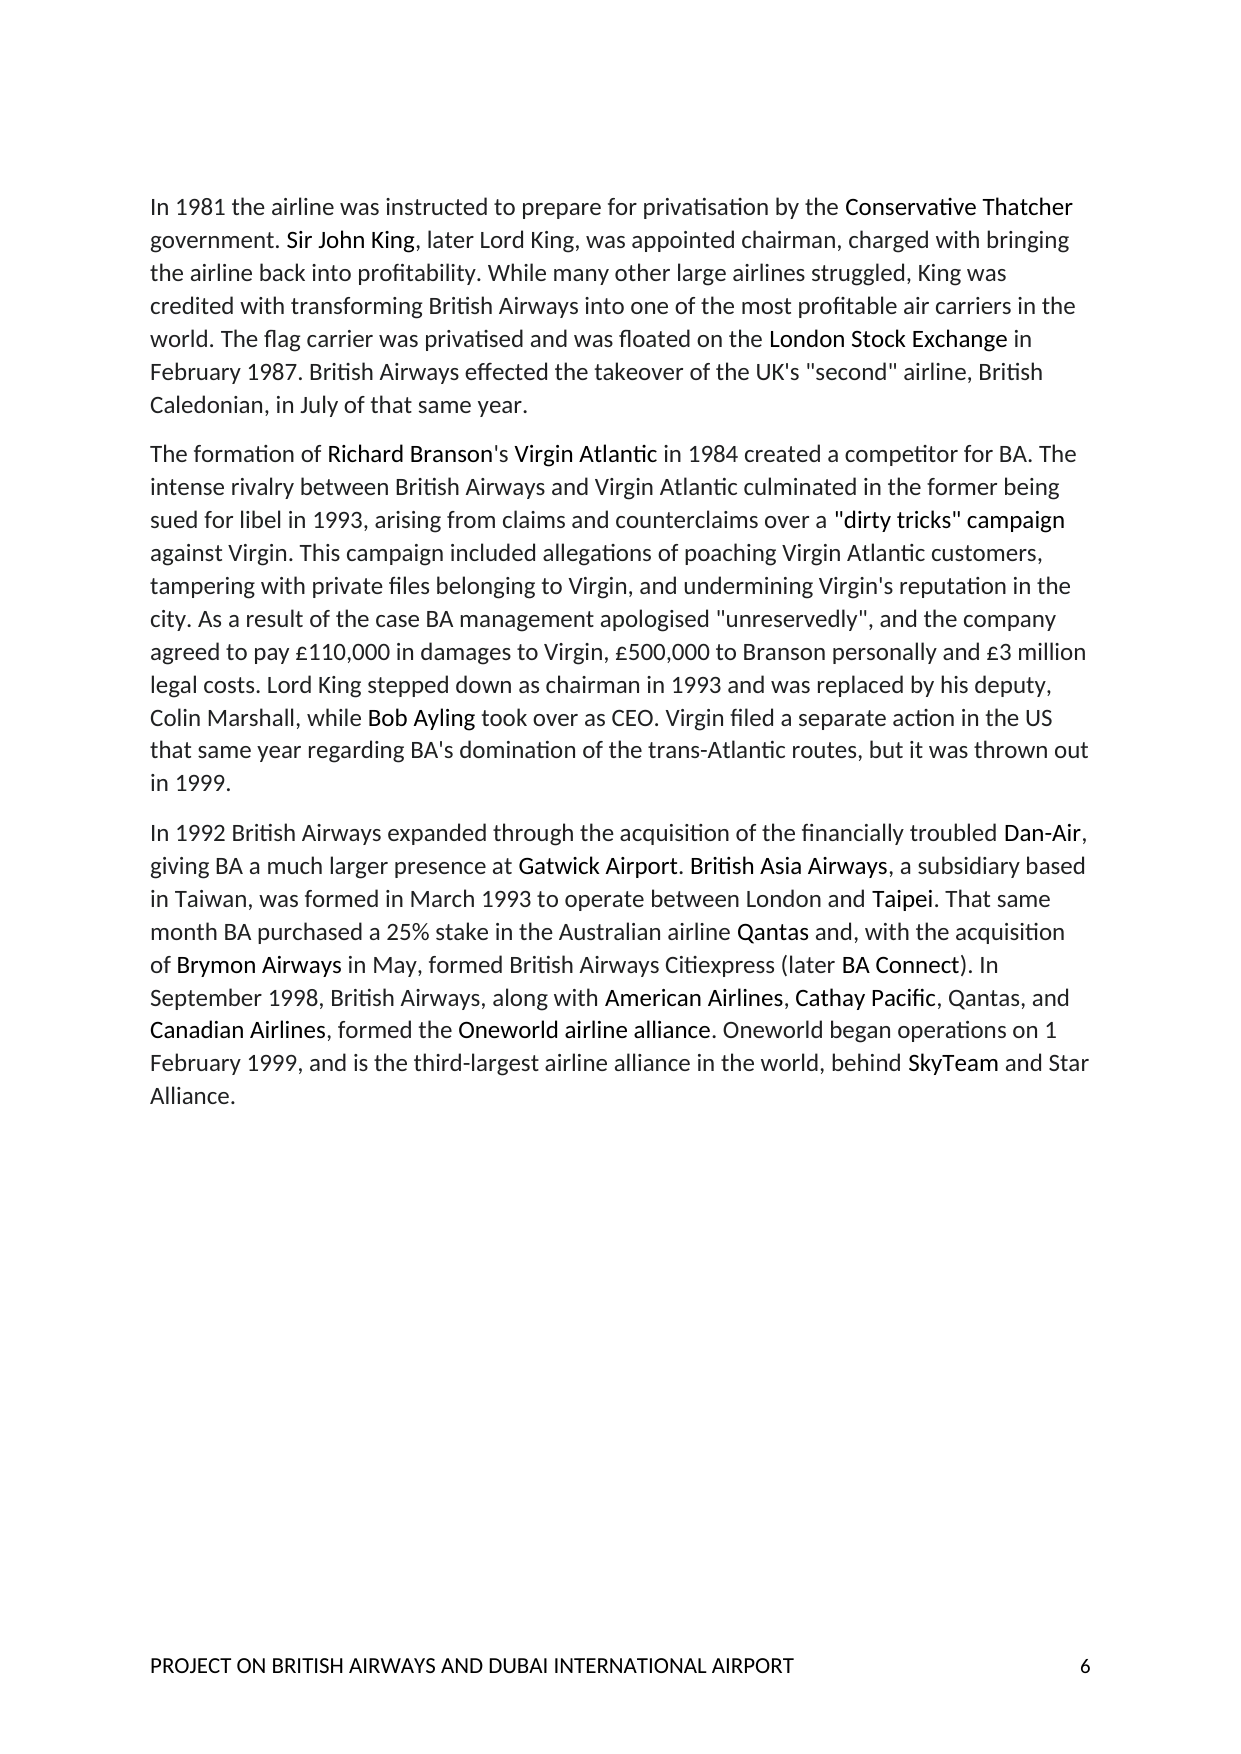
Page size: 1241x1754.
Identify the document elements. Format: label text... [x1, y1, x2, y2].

text In 1981 the airline was instructed to prepare for privatisation by the Conservative Thatcher government. Sir John King, later Lord King, was appointed chairman, charged with bringing the airline back into profitability. While many other large airlines struggled, King was credited with transforming British Airways into one of the most profitable air carriers in the world. The flag carrier was privatised and was floated on the London Stock Exchange in February 1987. British Airways effected the takeover of the UK's "second" airline, British Caledonian, in July of that same year. [150, 191, 1090, 419]
text The formation of Richard Branson's Virgin Atlantic in 1984 created a competitor for BA. The intense rivalry between British Airways and Virgin Atlantic culminated in the former being sued for libel in 1993, arising from claims and counterclaims over a "dirty tricks" campaign against Virgin. This campaign included allegations of poaching Virgin Atlantic customers, tampering with private files belonging to Virgin, and undermining Virgin's reputation in the city. As a result of the case BA management apologised "unreservedly", and the company agreed to pay £110,000 in damages to Virgin, £500,000 to Branson personally and £3 million legal costs. Lord King stepped down as chairman in 1993 and was replaced by his deputy, Colin Marshall, while Bob Ayling took over as CEO. Virgin filed a separate action in the US that same year regarding BA's domination of the trans-Atlantic routes, but it was thrown out in 1999. [150, 438, 1090, 798]
text In 1992 British Airways expanded through the acquisition of the financially troubled Dan-Air, giving BA a much larger presence at Gatwick Airport. British Asia Airways, a subsidiary based in Taiwan, was formed in March 1993 to operate between London and Taipei. That same month BA purchased a 25% stake in the Australian airline Qantas and, with the acquisition of Brymon Airways in May, formed British Airways Citiexpress (later BA Connect). In September 1998, British Airways, along with American Airlines, Cathay Pacific, Qantas, and Canadian Airlines, formed the Oneworld airline alliance. Oneworld began operations on 1 February 1999, and is the third-largest airline alliance in the world, behind SkyTeam and Star Alliance. [150, 817, 1090, 1111]
